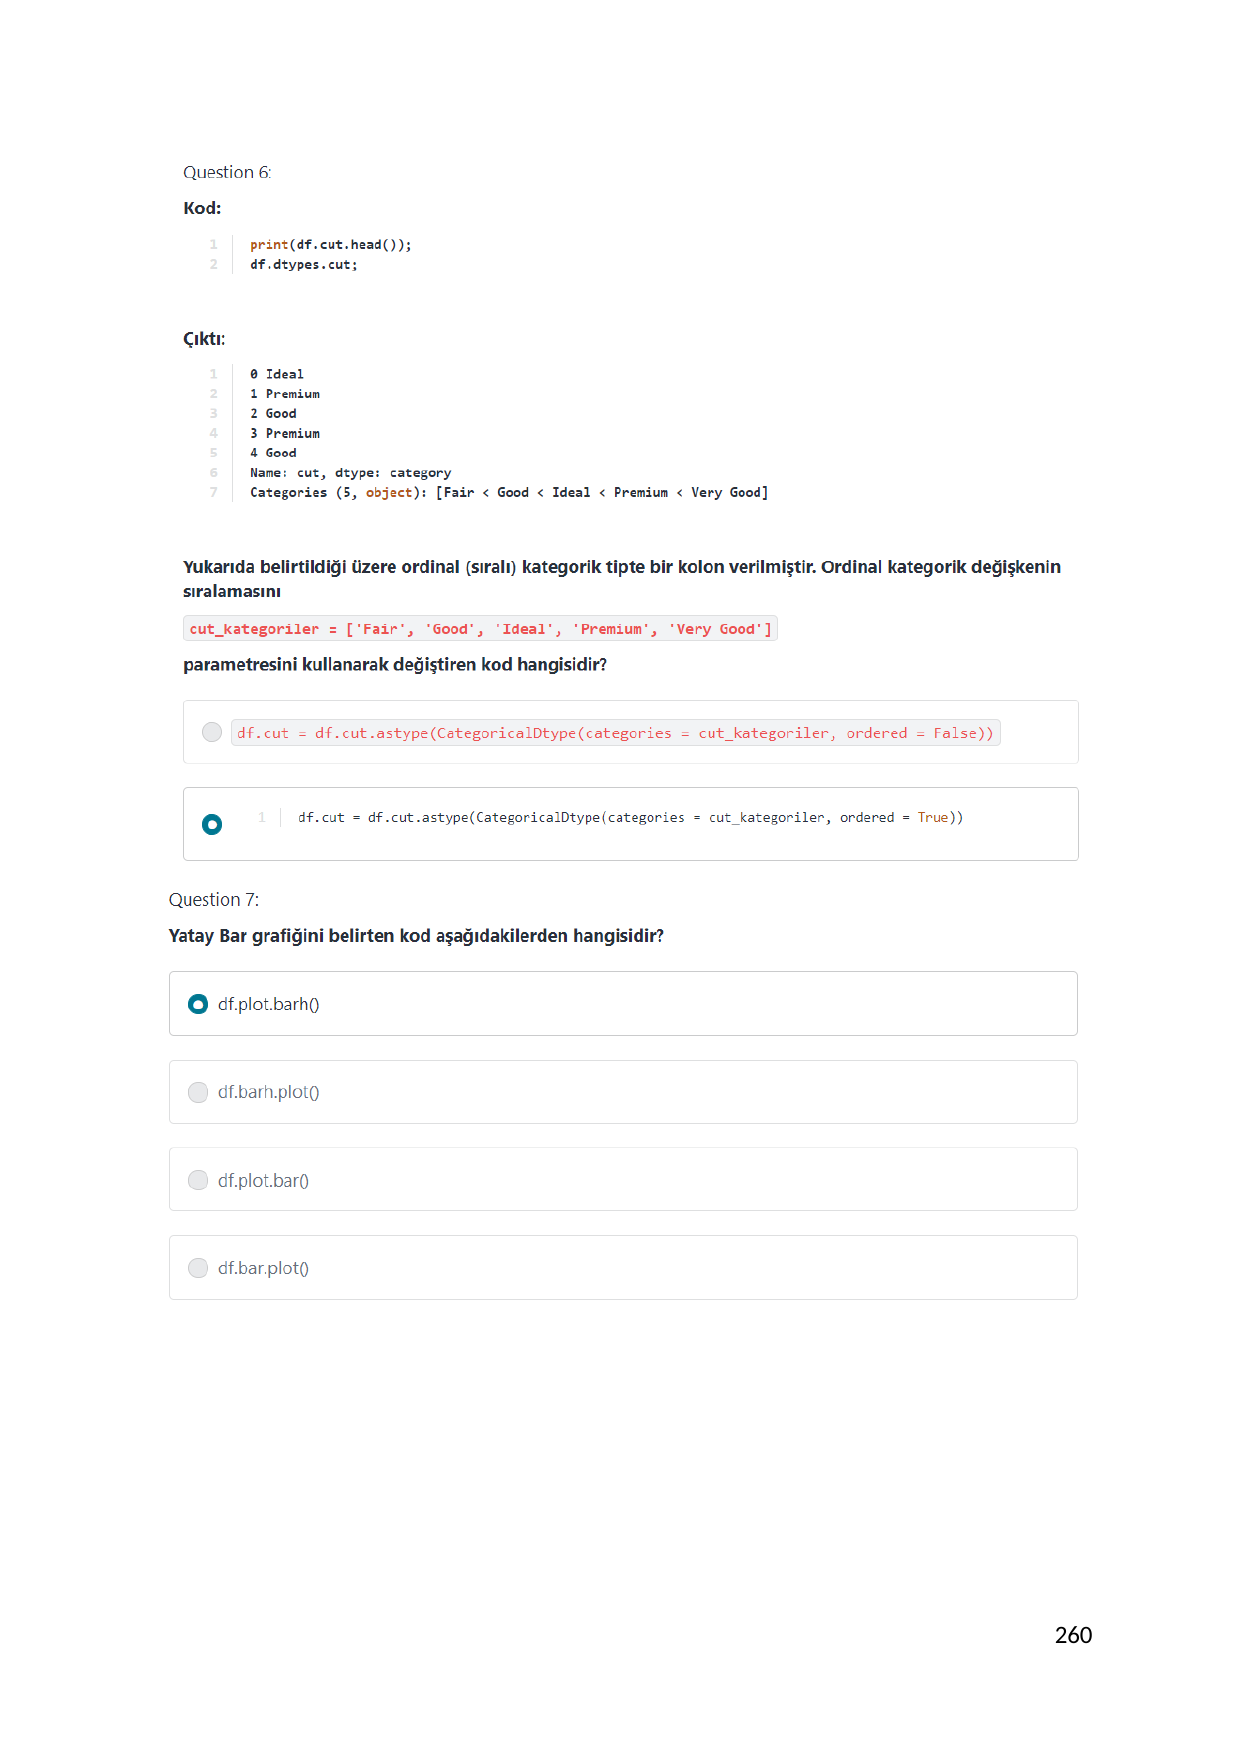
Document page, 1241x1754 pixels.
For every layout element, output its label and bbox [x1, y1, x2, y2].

picture [147, 889, 1093, 1307]
picture [147, 147, 1093, 871]
